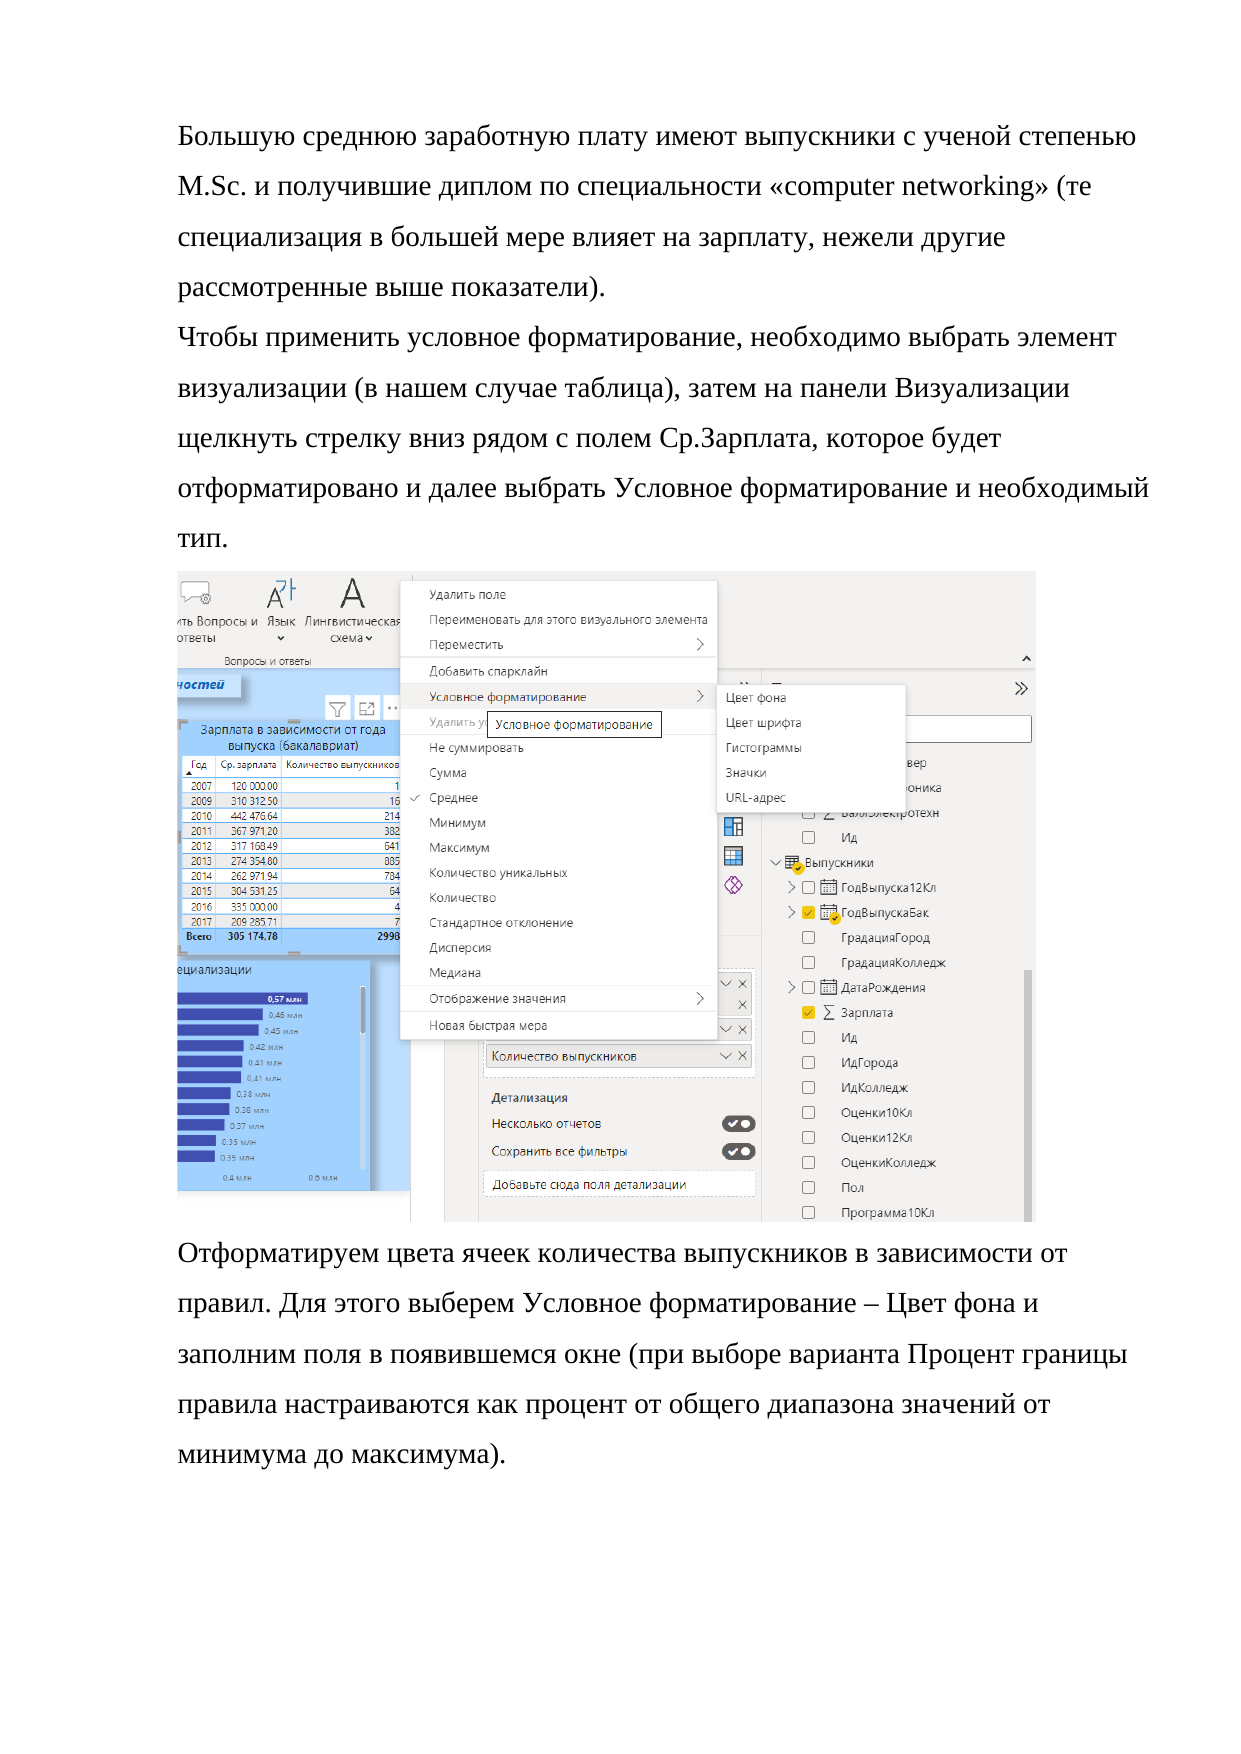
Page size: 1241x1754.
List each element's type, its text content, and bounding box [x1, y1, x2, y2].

text Отформатируем цвета ячеек количества выпускников в зависимости от правил. Для этого выберем Условное форматирование – Цвет фона и заполним поля в появившемся окне (при выборе варианта Процент границы правила настраиваются как процент от общего диапазона значений от минимума до максимума). [177, 1235, 1152, 1470]
text Большую среднюю заработную плату имеют выпускники с ученой степенью M.Sc. и получившие диплом по специальности «computer networking» (те специализация в большей мере влияет на зарплату, нежели другие рассмотренные выше показатели). [177, 118, 1152, 303]
text Чтобы применить условное форматирование, необходимо выбрать элемент визуализации (в нашем случае таблица), затем на панели Визуализации щелкнуть стрелку вниз рядом с полем Ср.Зарплата, которое будет отформатировано и далее выбрать Условное форматирование и необходимый тип. [177, 319, 1152, 554]
picture [177, 571, 1036, 1222]
